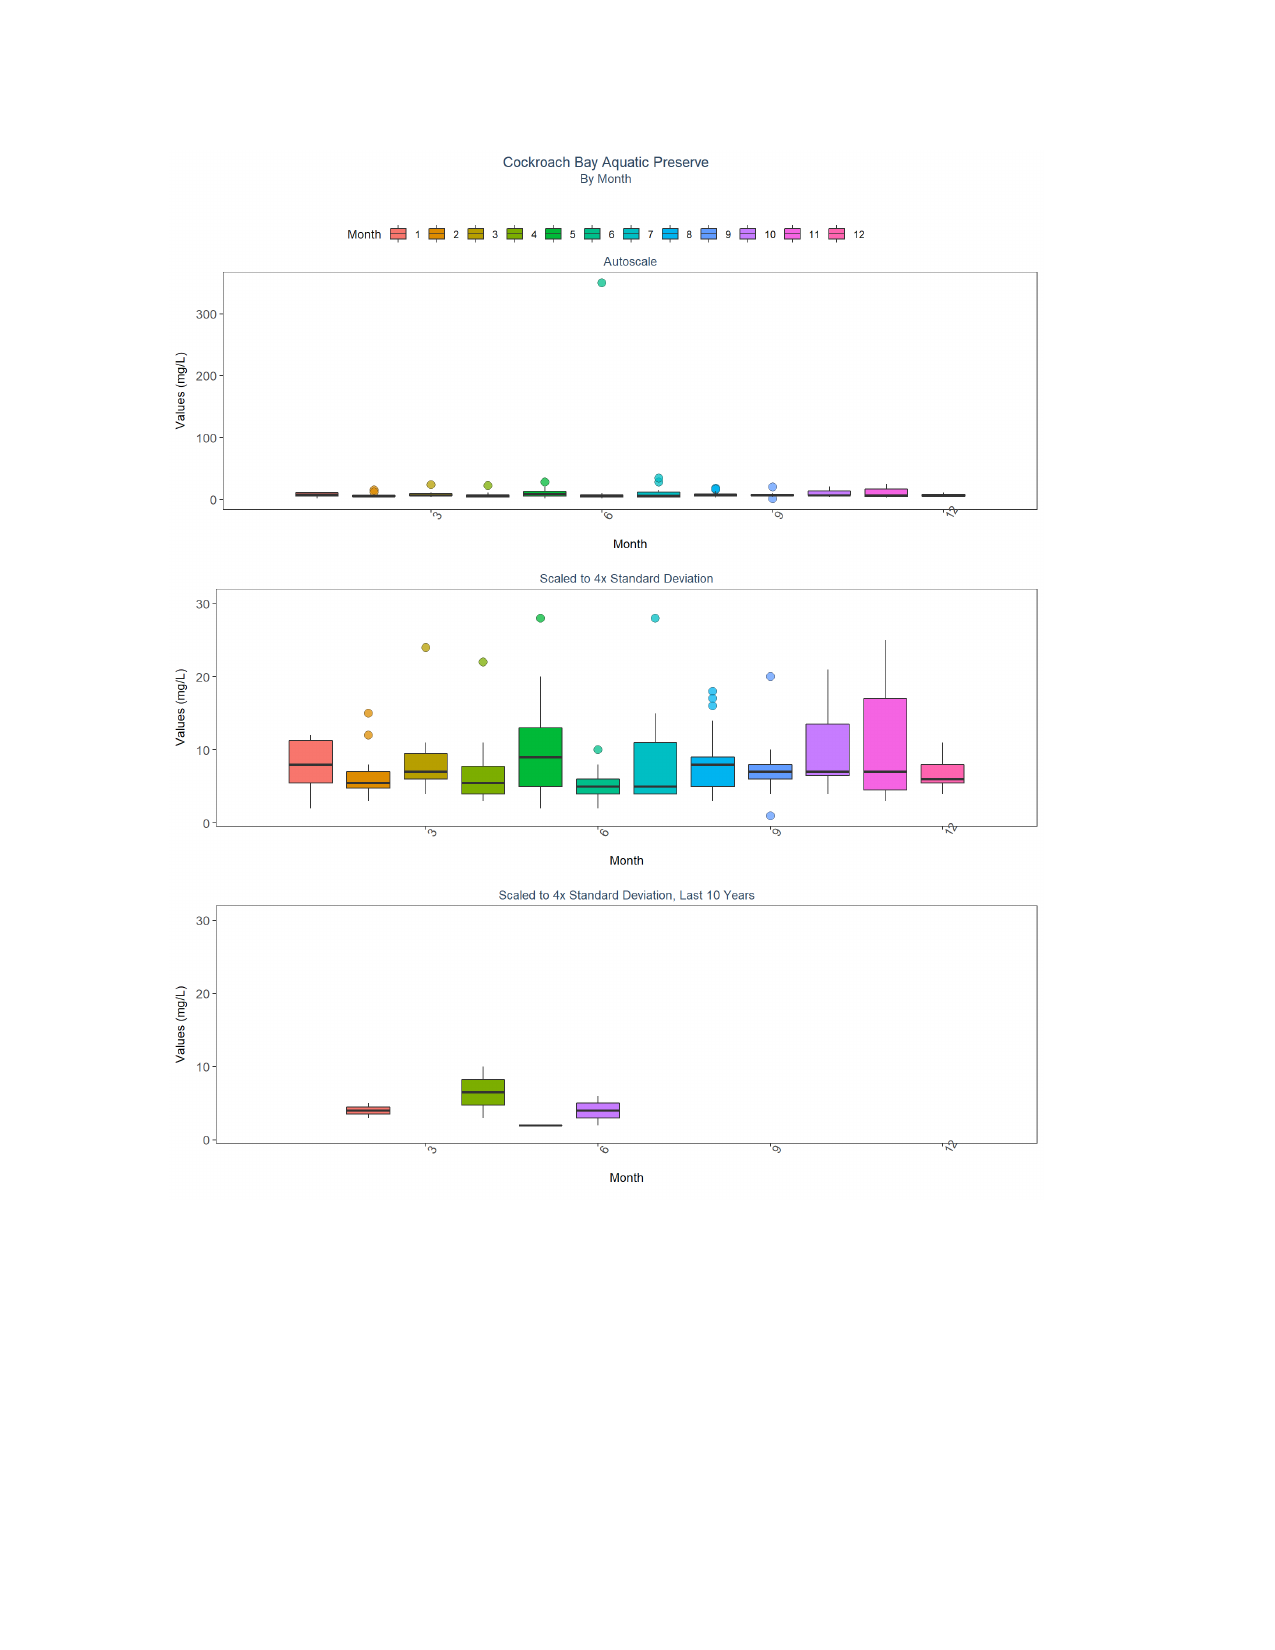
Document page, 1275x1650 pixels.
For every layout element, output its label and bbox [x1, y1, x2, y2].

picture [168, 150, 1044, 1200]
